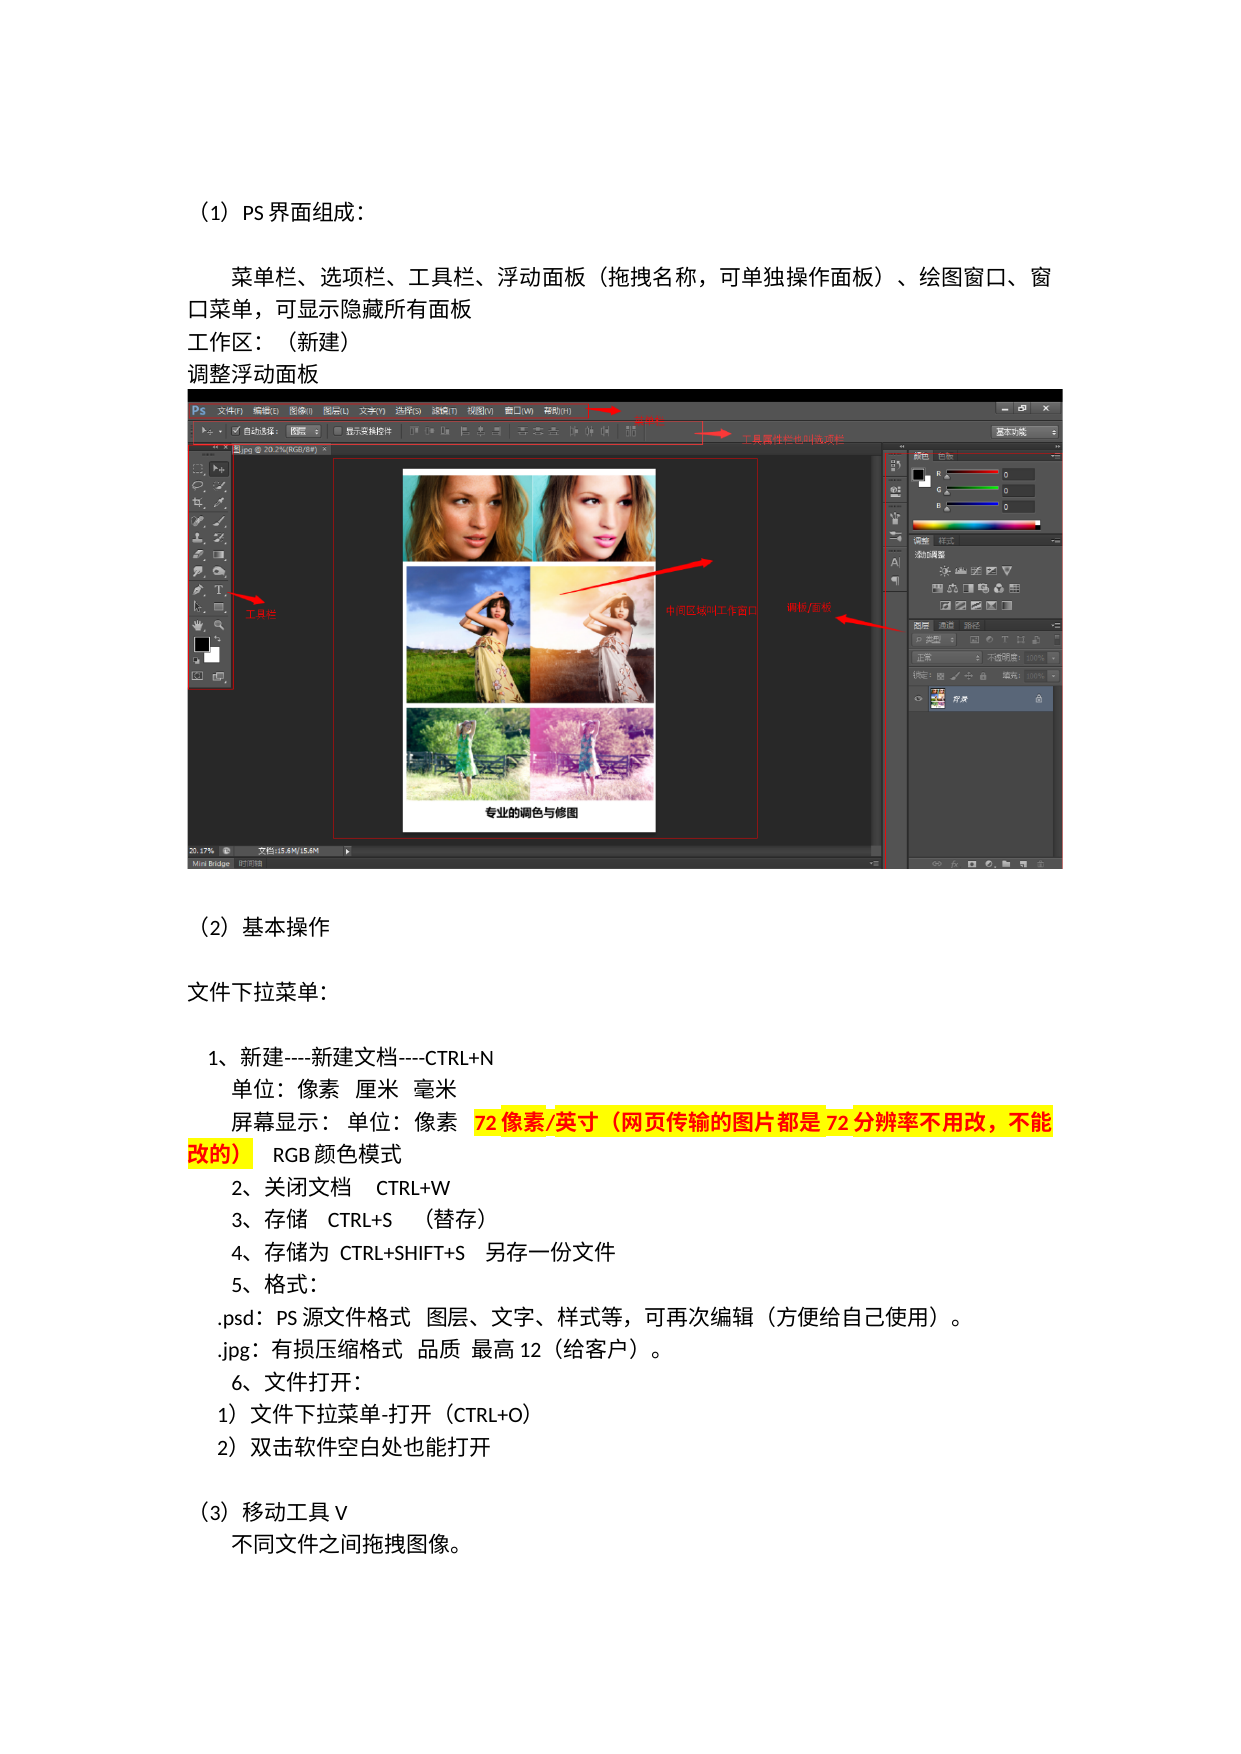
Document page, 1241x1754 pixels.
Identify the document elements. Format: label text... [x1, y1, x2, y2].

text 1、新建----新建文档----CTRL+N [187, 1039, 1053, 1072]
text 6、文件打开： [187, 1364, 1053, 1397]
text （2）基本操作 [187, 909, 1053, 942]
picture [187, 389, 1063, 869]
text 3、存储 CTRL+S （替存） [187, 1202, 1053, 1234]
text 5、格式： [187, 1267, 1053, 1299]
text （3）移动工具 V [187, 1494, 1053, 1527]
text 文件下拉菜单： [187, 974, 1053, 1007]
text 4、存储为 CTRL+SHIFT+S 另存一份文件 [187, 1234, 1053, 1267]
text .psd：PS源文件格式 图层、文字、样式等，可再次编辑（方便给自己使用）。 [187, 1299, 1053, 1332]
text 不同文件之间拖拽图像。 [187, 1527, 1053, 1559]
text 菜单栏、选项栏、工具栏、浮动面板（拖拽名称，可单独操作面板）、绘图窗口、窗口菜单，可显示隐藏所有面板 [187, 259, 1053, 324]
text 单位：像素 厘米 毫米 [187, 1072, 1053, 1104]
text 工作区：（新建） [187, 324, 1053, 357]
text （1）PS界面组成： [187, 194, 1053, 227]
text .jpg：有损压缩格式 品质 最高12（给客户）。 [187, 1332, 1053, 1364]
text 2）双击软件空白处也能打开 [187, 1429, 1053, 1462]
text 1）文件下拉菜单-打开（CTRL+O） [187, 1397, 1053, 1429]
text 2、关闭文档 CTRL+W [187, 1169, 1053, 1202]
text 屏幕显示： 单位：像素 72像素/英寸（网页传输的图片都是72分辨率不用改，不能改的） RGB颜色模式 [187, 1104, 1053, 1169]
text 调整浮动面板 [187, 357, 1053, 389]
